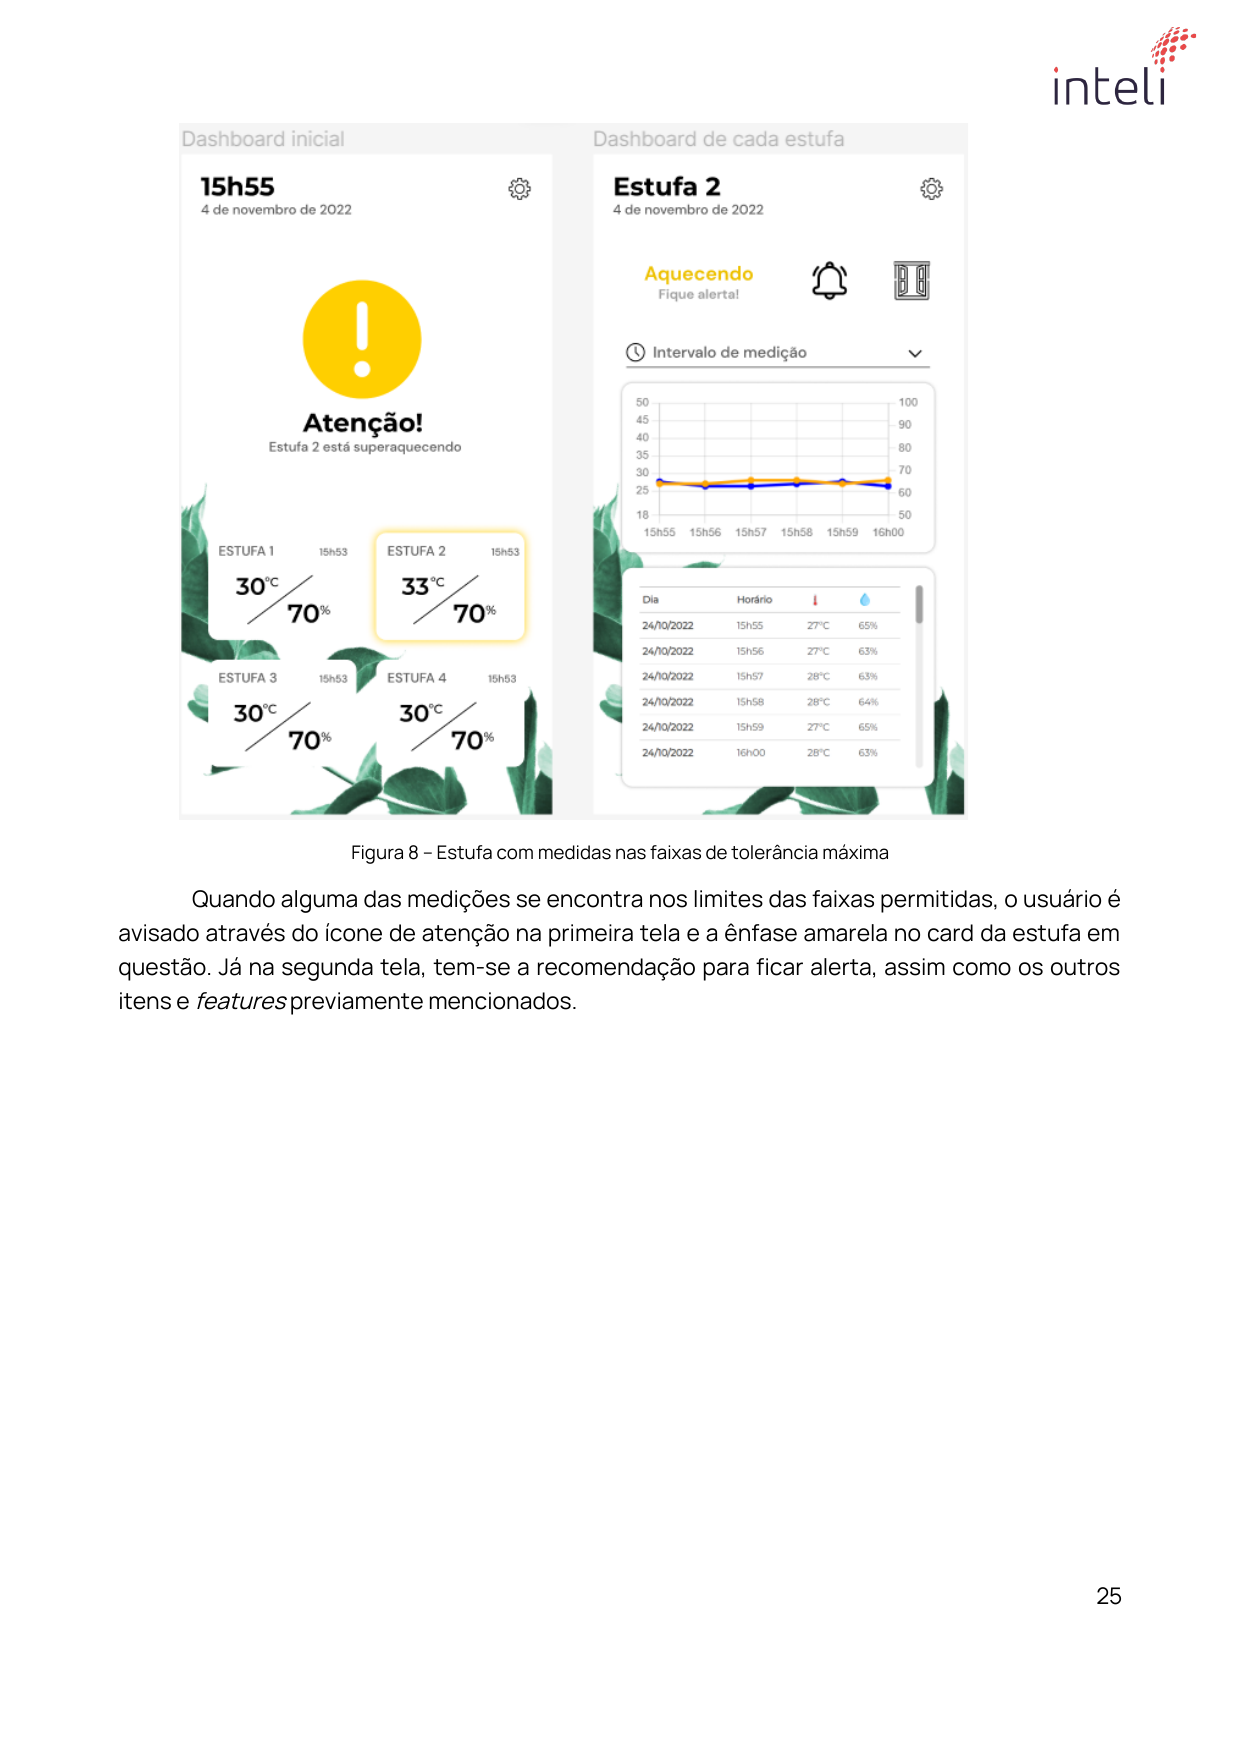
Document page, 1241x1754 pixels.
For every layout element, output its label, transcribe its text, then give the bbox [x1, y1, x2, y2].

picture [1054, 27, 1197, 105]
text Quando alguma das medições se encontra nos limites das faixas permitidas, o usuário é avisado através do ícone de atenção na primeira tela e a ênfase amarela no card da estufa em questão. Já na segunda tela, tem-se a recomendação para ficar alerta, assim como os outros itens e features previamente mencionados. [118, 883, 1122, 1016]
picture [179, 123, 969, 820]
text Figura 8 – Estufa com medidas nas faixas de tolerância máxima [118, 839, 1122, 865]
